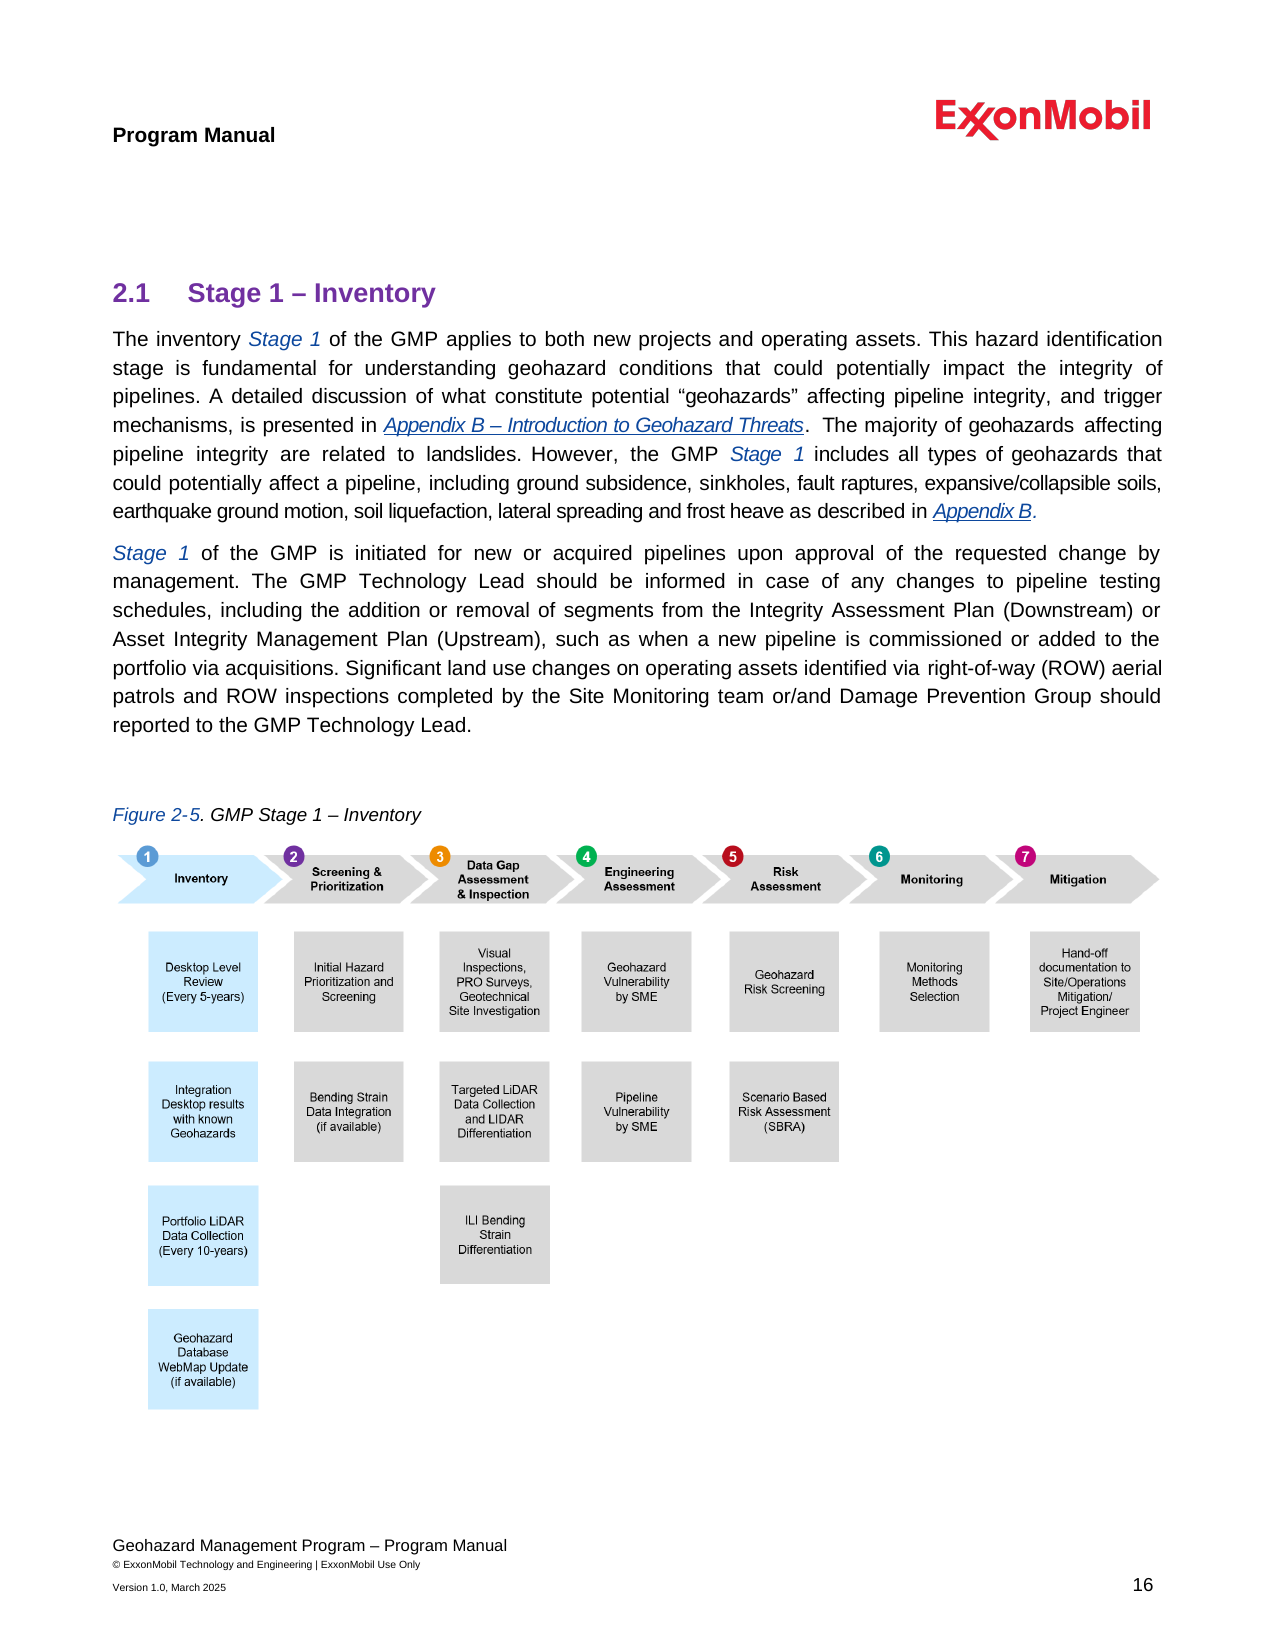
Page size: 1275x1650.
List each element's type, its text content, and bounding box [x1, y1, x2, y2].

subtitle Stage 1 – Inventory [112, 277, 1162, 308]
picture [112, 842, 1163, 1411]
picture [932, 97, 1154, 143]
text Stage 1 of the GMP is initiated for new or acquired pipelines upon approval of the requested change by management. The GMP Technology Lead should be informed in case of any changes to pipeline testing schedules, including the addition or removal of segments from the Integrity Assessment Plan (Downstream) or Asset Integrity Management Plan (Upstream), such as when a new pipeline is commissioned or added to the portfolio via acquisitions. Significant land use changes on operating assets identified via right-of-way (ROW) aerial patrols and ROW inspections completed by the Site Monitoring team or/and Damage Prevention Group should reported to the GMP Technology Lead. [112, 540, 1162, 737]
text The inventory Stage 1 of the GMP applies to both new projects and operating assets. This hazard identification stage is fundamental for understanding geohazard conditions that could potentially impact the integrity of pipelines. A detailed discussion of what constitute potential “geohazards” affecting pipeline integrity, and trigger mechanisms, is presented in Appendix B – Introduction to Geohazard Threats. The majority of geohazards affecting pipeline integrity are related to landslides. However, the GMP Stage 1 includes all types of geohazards that could potentially affect a pipeline, including ground subsidence, sinkholes, fault raptures, expansive/collapsible soils, earthquake ground motion, soil liquefaction, lateral spreading and frost heave as described in Appendix B. [112, 327, 1162, 523]
